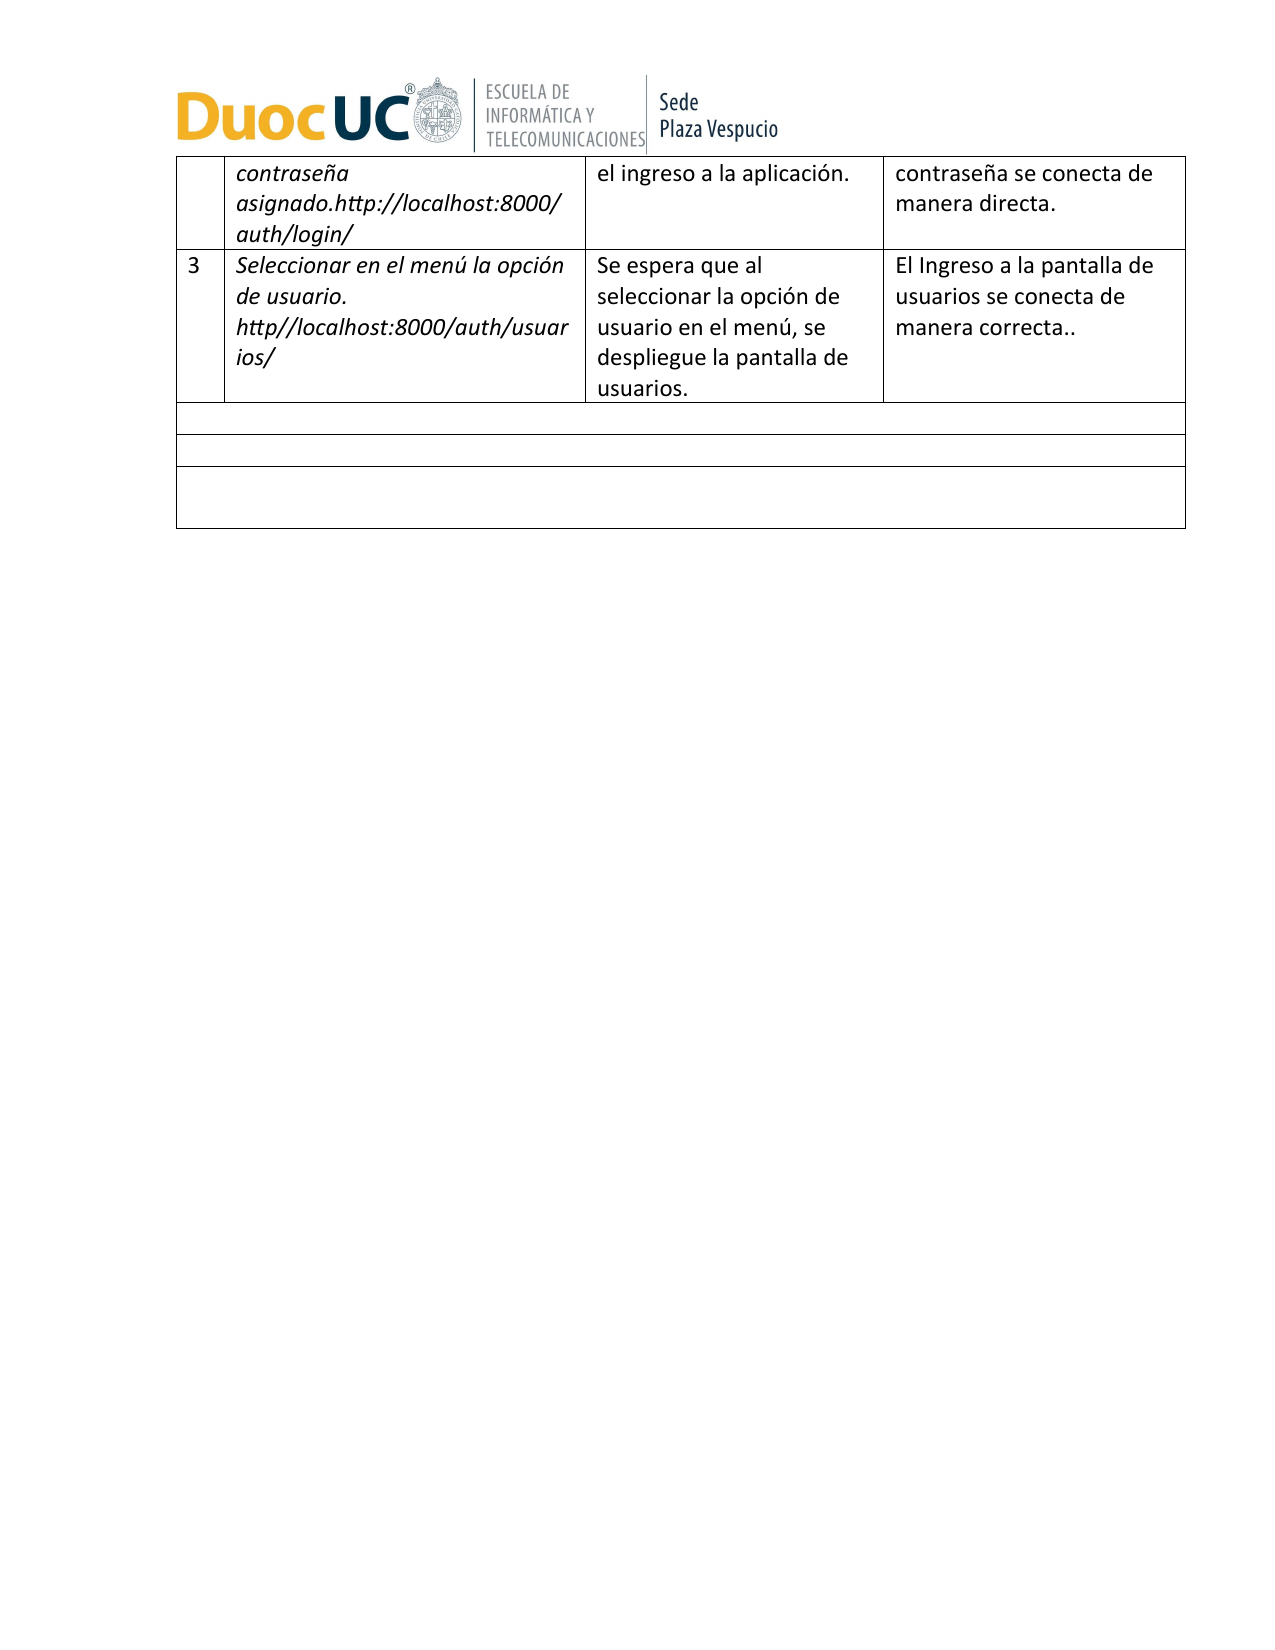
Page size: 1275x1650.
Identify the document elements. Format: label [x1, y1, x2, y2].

picture [177, 73, 778, 156]
